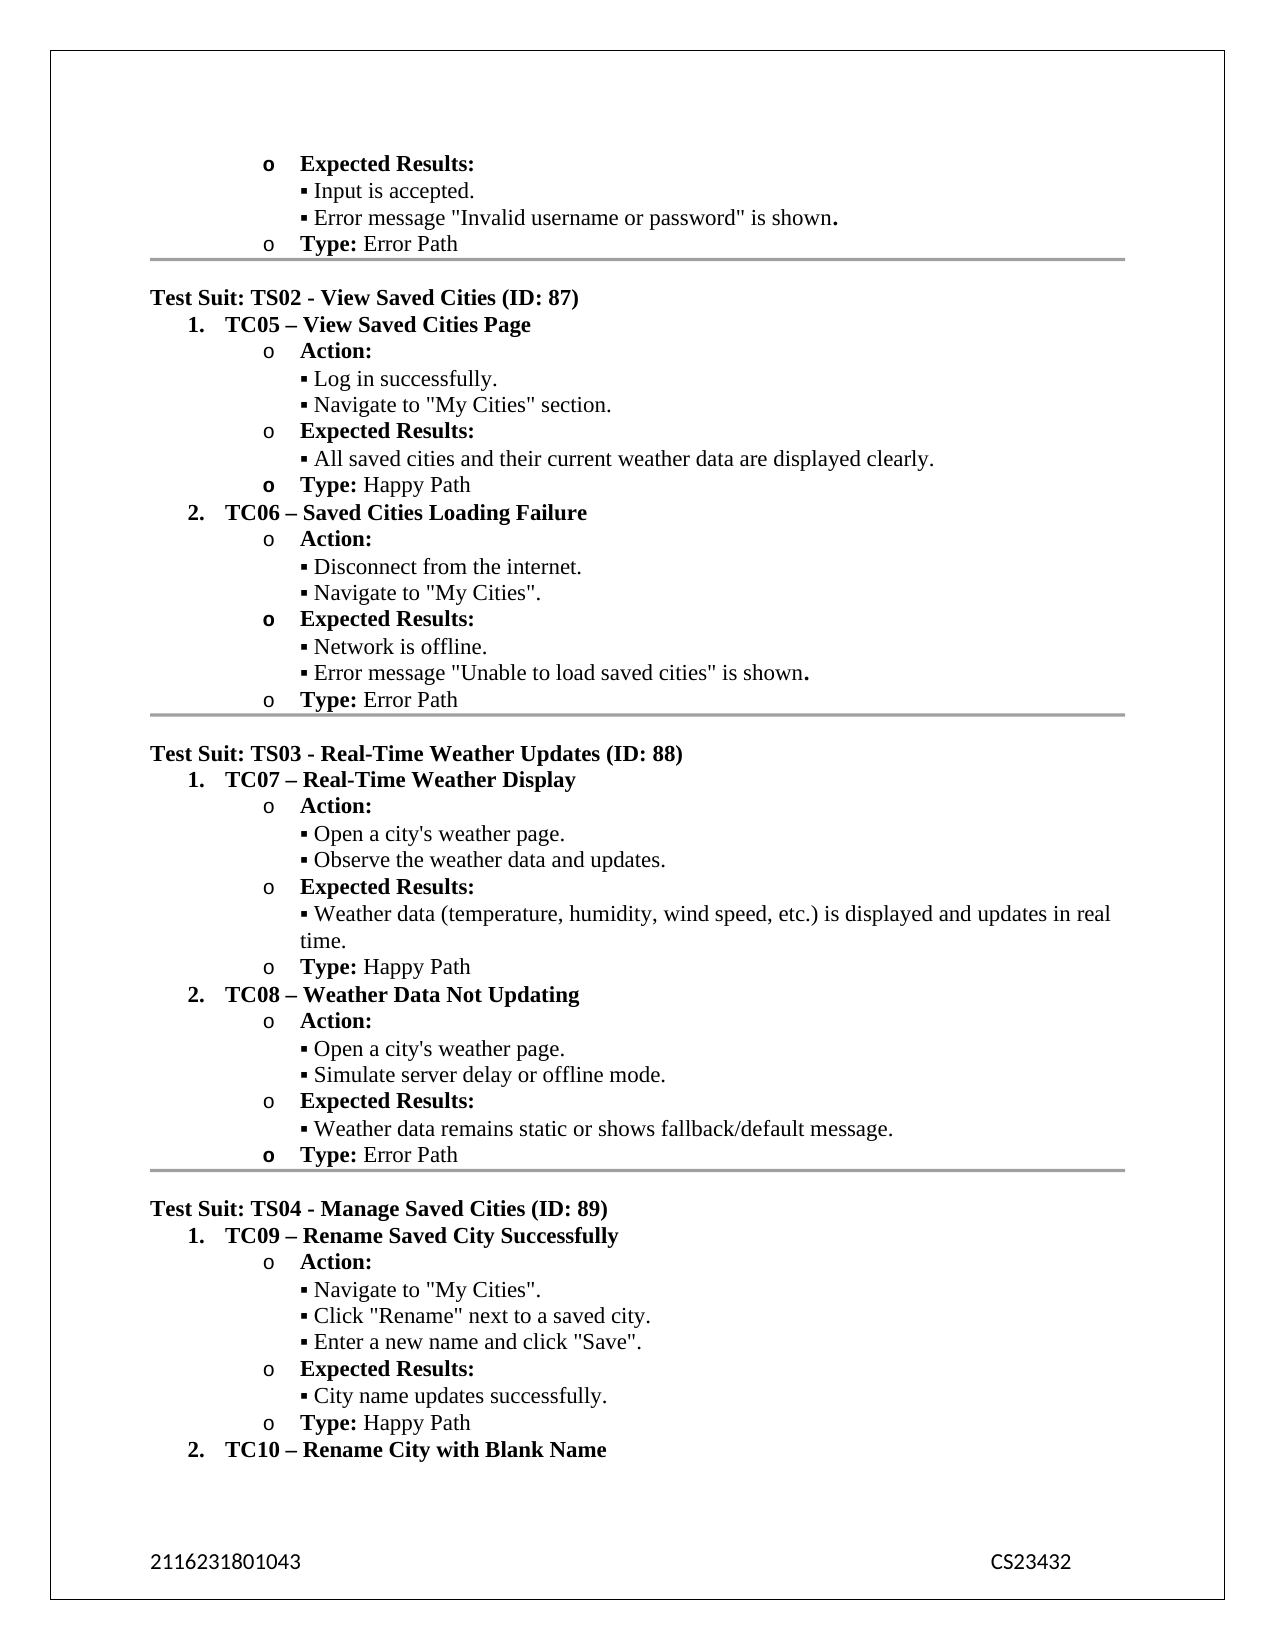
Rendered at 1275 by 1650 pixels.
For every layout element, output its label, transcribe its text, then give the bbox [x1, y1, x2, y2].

list Expected Results: ▪ Weather data (temperature, humidity, wind speed, etc.) is displayed and updates in real time. [262, 873, 1125, 953]
list Expected Results: ▪ City name updates successfully. [262, 1355, 1125, 1409]
text Test Suit: TS03 - Real-Time Weather Updates (ID: 88) [150, 740, 1125, 766]
list Type: Happy Path [262, 471, 1125, 499]
list Expected Results: ▪ Weather data remains static or shows fallback/default message. [262, 1087, 1125, 1141]
list Expected Results: ▪ Network is offline. ▪ Error message "Unable to load saved cities" is shown. [262, 606, 1125, 686]
list Action: ▪ Open a city's weather page. ▪ Observe the weather data and updates. [262, 792, 1125, 873]
list TC10 – Rename City with Blank Name [187, 1436, 1125, 1463]
list Type: Happy Path [262, 1409, 1125, 1436]
list Type: Error Path [262, 230, 1125, 257]
list Type: Error Path [262, 1141, 1125, 1168]
list TC05 – View Saved Cities Page [187, 311, 1125, 337]
list Expected Results: ▪ All saved cities and their current weather data are displayed clearly. [262, 417, 1125, 471]
list TC06 – Saved Cities Loading Failure [187, 499, 1125, 525]
list TC07 – Real-Time Weather Display [187, 766, 1125, 792]
text Test Suit: TS04 - Manage Saved Cities (ID: 89) [150, 1195, 1125, 1222]
text Test Suit: TS02 - View Saved Cities (ID: 87) [150, 284, 1125, 311]
list TC09 – Rename Saved City Successfully [187, 1222, 1125, 1248]
list Type: Happy Path [262, 953, 1125, 981]
list Action: ▪ Navigate to "My Cities". ▪ Click "Rename" next to a saved city. ▪ Enter a new name and click "Save". [262, 1248, 1125, 1355]
list Expected Results: ▪ Input is accepted. ▪ Error message "Invalid username or password" is shown. [262, 150, 1125, 230]
list Type: Error Path [262, 686, 1125, 713]
list Action: ▪ Disconnect from the internet. ▪ Navigate to "My Cities". [262, 525, 1125, 606]
list Action: ▪ Log in successfully. ▪ Navigate to "My Cities" section. [262, 337, 1125, 417]
list TC08 – Weather Data Not Updating [187, 981, 1125, 1007]
list Action: ▪ Open a city's weather page. ▪ Simulate server delay or offline mode. [262, 1007, 1125, 1087]
